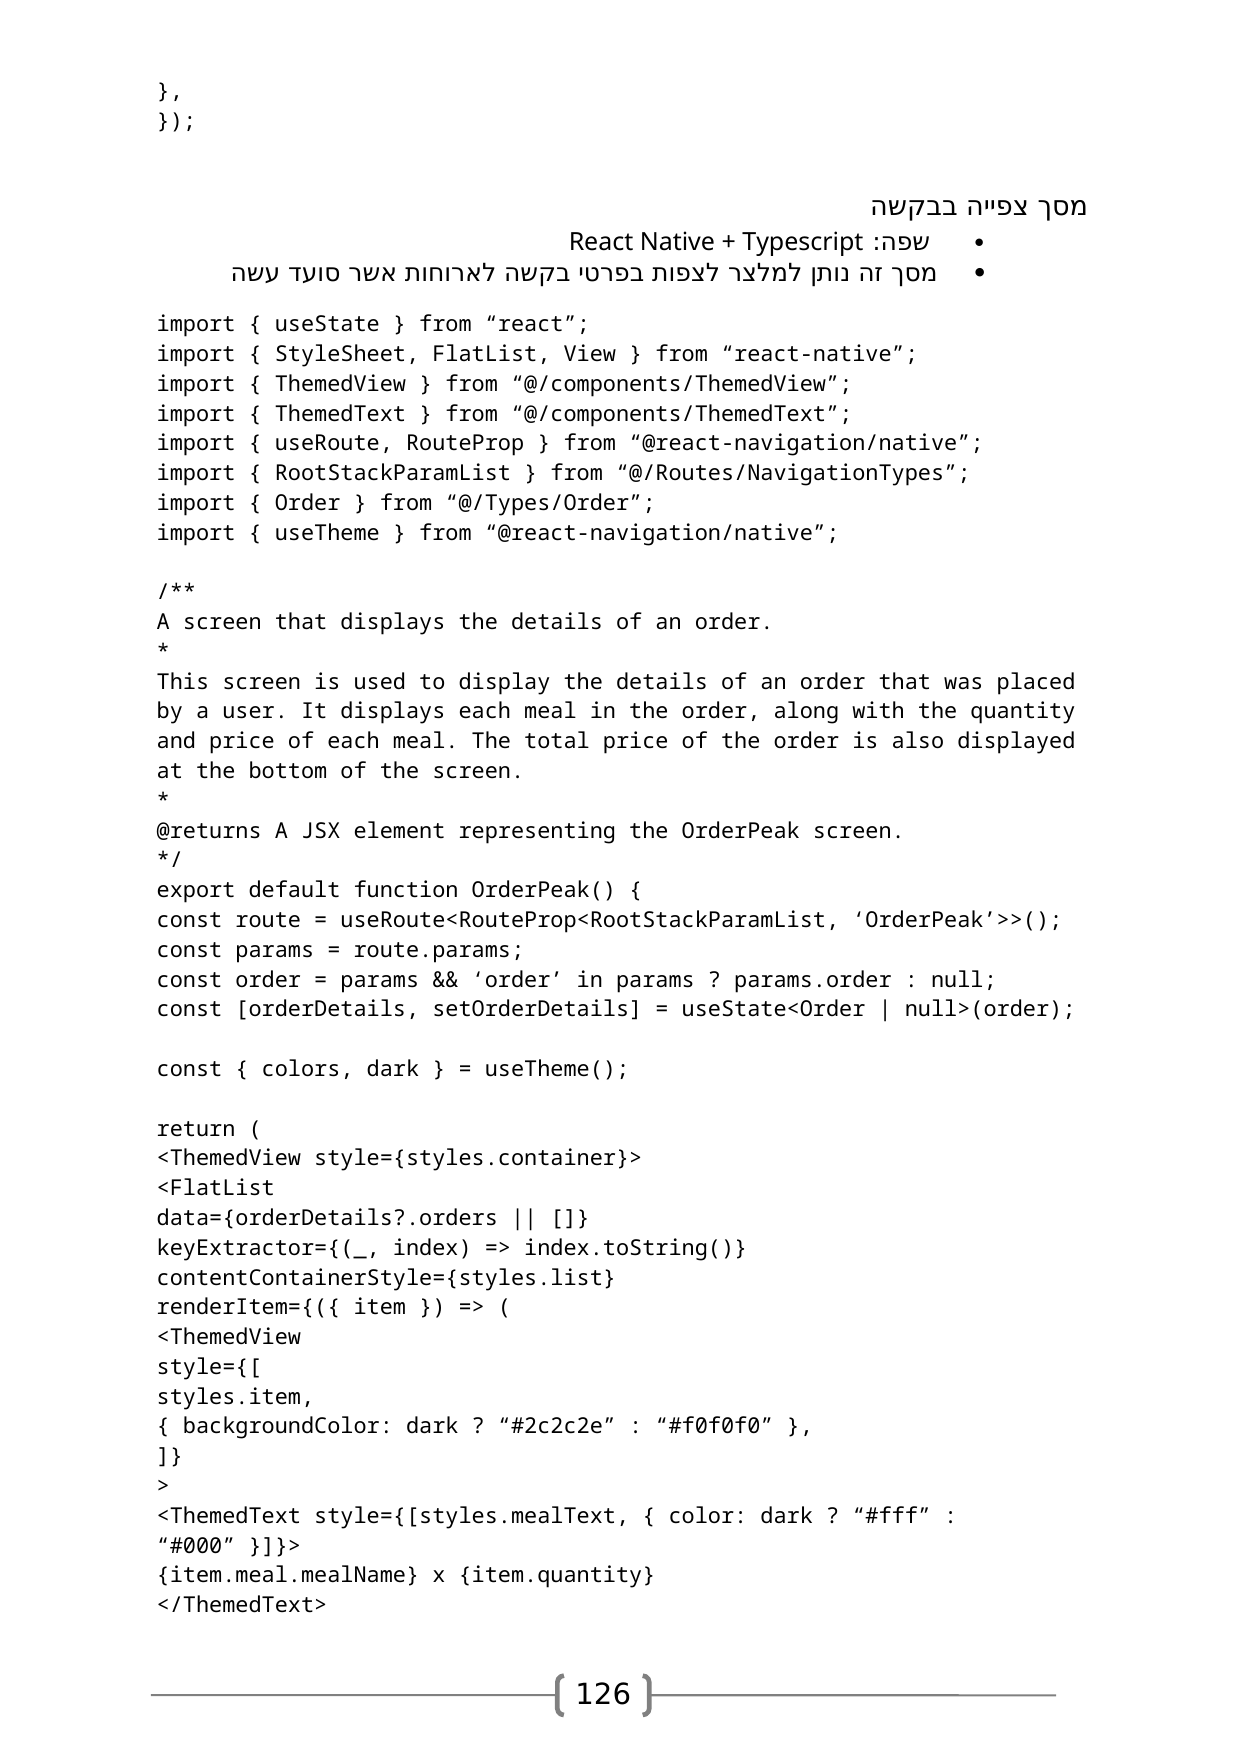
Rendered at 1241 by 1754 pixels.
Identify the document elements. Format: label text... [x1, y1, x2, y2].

text const [orderDetails, setOrderDetails] = useState<Order | null>(order); [156, 993, 1088, 1023]
text > [156, 1470, 1088, 1500]
text and price of each meal. The total price of the order is also displayed [156, 725, 1088, 755]
text }); [156, 105, 1088, 135]
text import { useState } from “react”; [156, 308, 1088, 338]
list שפה: React Native + Typescript [119, 224, 975, 258]
text }, [156, 75, 1088, 105]
text style={[ [156, 1351, 1088, 1381]
text styles.item, [156, 1381, 1088, 1410]
text A screen that displays the details of an order. [156, 606, 1088, 636]
text ]} [156, 1440, 1088, 1470]
text export default function OrderPeak() { [156, 874, 1088, 904]
text contentContainerStyle={styles.list} [156, 1261, 1088, 1291]
text const route = useRoute<RouteProp<RootStackParamList, ‘OrderPeak’>>(); [156, 904, 1088, 934]
text { backgroundColor: dark ? “#2c2c2e” : “#f0f0f0” }, [156, 1410, 1088, 1440]
text @returns A JSX element representing the OrderPeak screen. [156, 814, 1088, 844]
text import { RootStackParamList } from “@/Routes/NavigationTypes”; [156, 457, 1088, 487]
text return ( [156, 1112, 1088, 1142]
text data={orderDetails?.orders || []} [156, 1202, 1088, 1232]
text import { useRoute, RouteProp } from “@react-navigation/native”; [156, 427, 1088, 457]
subtitle מסך צפייה בבקשה [119, 190, 1088, 221]
text import { Order } from “@/Types/Order”; [156, 487, 1088, 517]
text {item.meal.mealName} x {item.quantity} [156, 1559, 1088, 1589]
text * [156, 785, 1088, 814]
text const order = params && ‘order’ in params ? params.order : null; [156, 963, 1088, 993]
list מסך זה נותן למלצר לצפות בפרטי בקשה לארוחות אשר סועד עשה [119, 258, 975, 287]
text <ThemedView style={styles.container}> [156, 1142, 1088, 1172]
text const params = route.params; [156, 934, 1088, 963]
text <ThemedText style={[styles.mealText, { color: dark ? “#fff” : “#000” }]}> [156, 1500, 1088, 1559]
text */ [156, 844, 1088, 874]
text This screen is used to display the details of an order that was placed [156, 666, 1088, 695]
text by a user. It displays each meal in the order, along with the quantity [156, 695, 1088, 725]
text <ThemedView [156, 1321, 1088, 1351]
text const { colors, dark } = useTheme(); [156, 1053, 1088, 1083]
text import { useTheme } from “@react-navigation/native”; [156, 517, 1088, 546]
text keyExtractor={(_, index) => index.toString()} [156, 1232, 1088, 1261]
text import { ThemedText } from “@/components/ThemedText”; [156, 397, 1088, 427]
text at the bottom of the screen. [156, 755, 1088, 785]
text /** [156, 576, 1088, 606]
text </ThemedText> [156, 1589, 1088, 1619]
text import { ThemedView } from “@/components/ThemedView”; [156, 368, 1088, 397]
text <FlatList [156, 1172, 1088, 1202]
text * [156, 636, 1088, 666]
text import { StyleSheet, FlatList, View } from “react-native”; [156, 338, 1088, 368]
text renderItem={({ item }) => ( [156, 1291, 1088, 1321]
